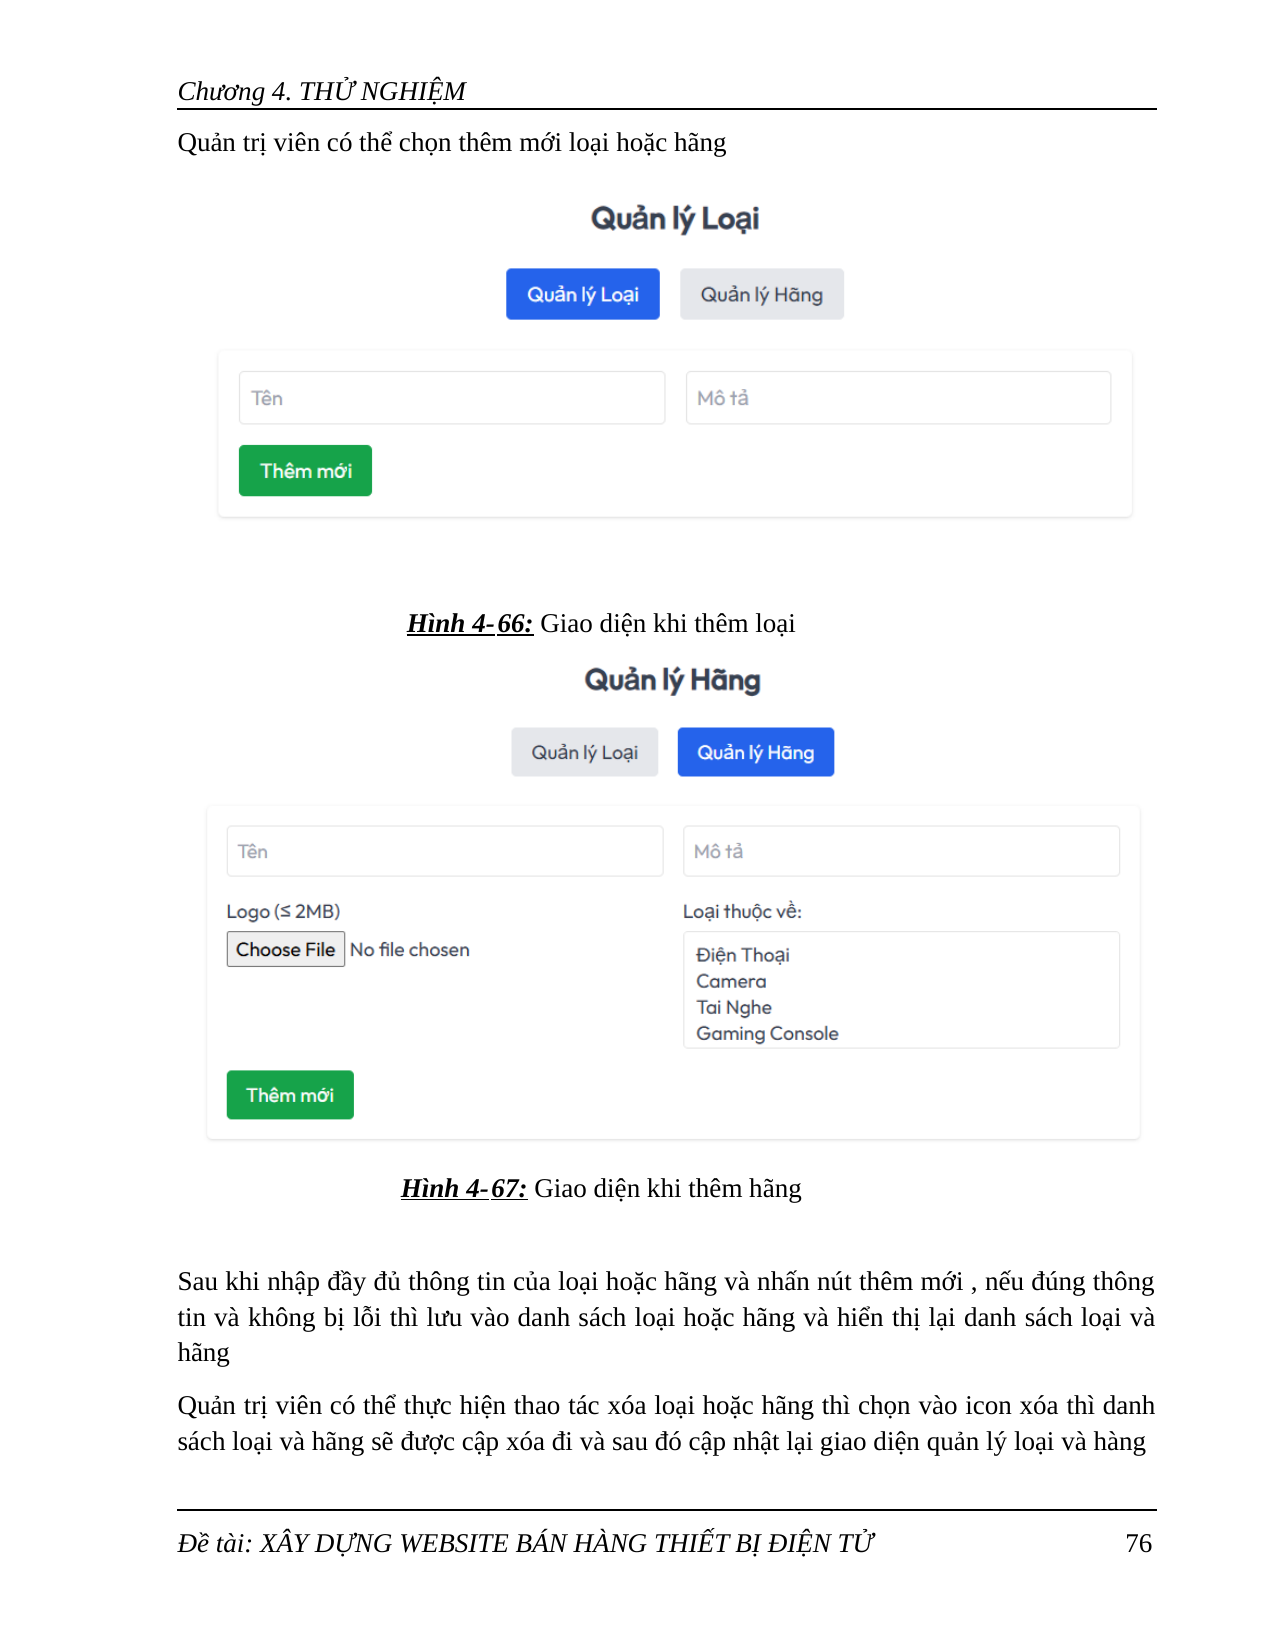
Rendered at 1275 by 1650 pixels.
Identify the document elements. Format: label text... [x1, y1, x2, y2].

text Quản trị viên có thể chọn thêm mới loại hoặc hãng [177, 126, 1157, 158]
text Sau khi nhập đầy đủ thông tin của loại hoặc hãng và nhấn nút thêm mới , nếu đúng thông tin và không bị lỗi thì lưu vào danh sách loại hoặc hãng và hiển thị lại danh sách loại và hãng [177, 1265, 1157, 1368]
picture [179, 647, 1155, 1151]
picture [181, 191, 1154, 539]
text Quản trị viên có thể thực hiện thao tác xóa loại hoặc hãng thì chọn vào icon xóa thì danh sách loại và hãng sẽ được cập xóa đi và sau đó cập nhật lại giao diện quản lý loại và hàng [177, 1389, 1157, 1456]
